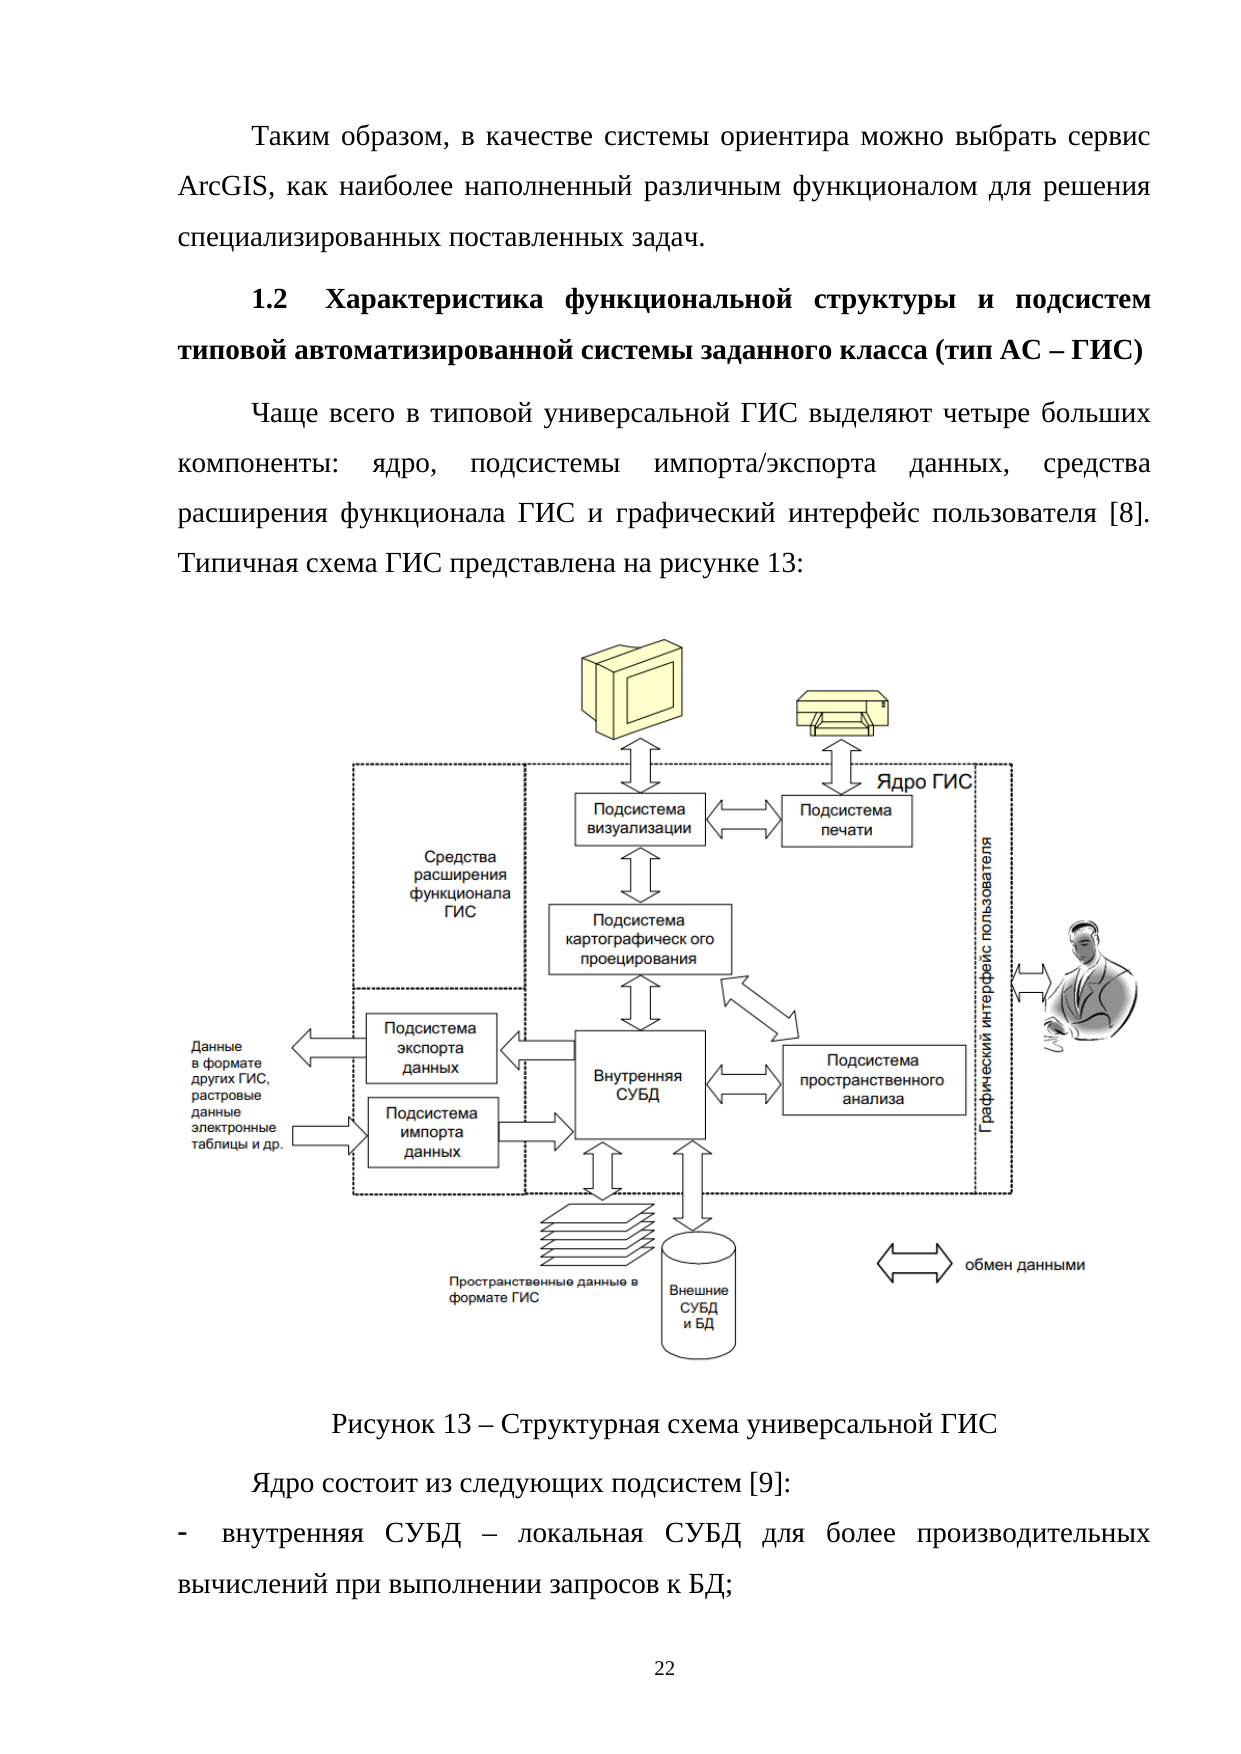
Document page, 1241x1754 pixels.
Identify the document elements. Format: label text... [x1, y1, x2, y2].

subtitle Характеристика функциональной структуры и подсистем типовой автоматизированной системы заданного класса (тип АС – ГИС) [177, 282, 1152, 365]
text Чаще всего в типовой универсальной ГИС выделяют четыре больших компоненты: ядро, подсистемы импорта/экспорта данных, средства расширения функционала ГИС и графический интерфейс пользователя [8]. Типичная схема ГИС представлена на рисунке 13: [177, 395, 1152, 579]
text Рисунок 13 – Структурная схема универсальной ГИС [177, 1406, 1152, 1440]
text Ядро состоит из следующих подсистем [9]: [177, 1465, 1152, 1498]
list внутренняя СУБД – локальная СУБД для более производительных вычислений при выполнении запросов к БД; [177, 1515, 1152, 1599]
picture [177, 608, 1152, 1378]
text Таким образом, в качестве системы ориентира можно выбрать сервис ArcGIS, как наиболее наполненный различным функционалом для решения специализированных поставленных задач. [177, 118, 1152, 252]
